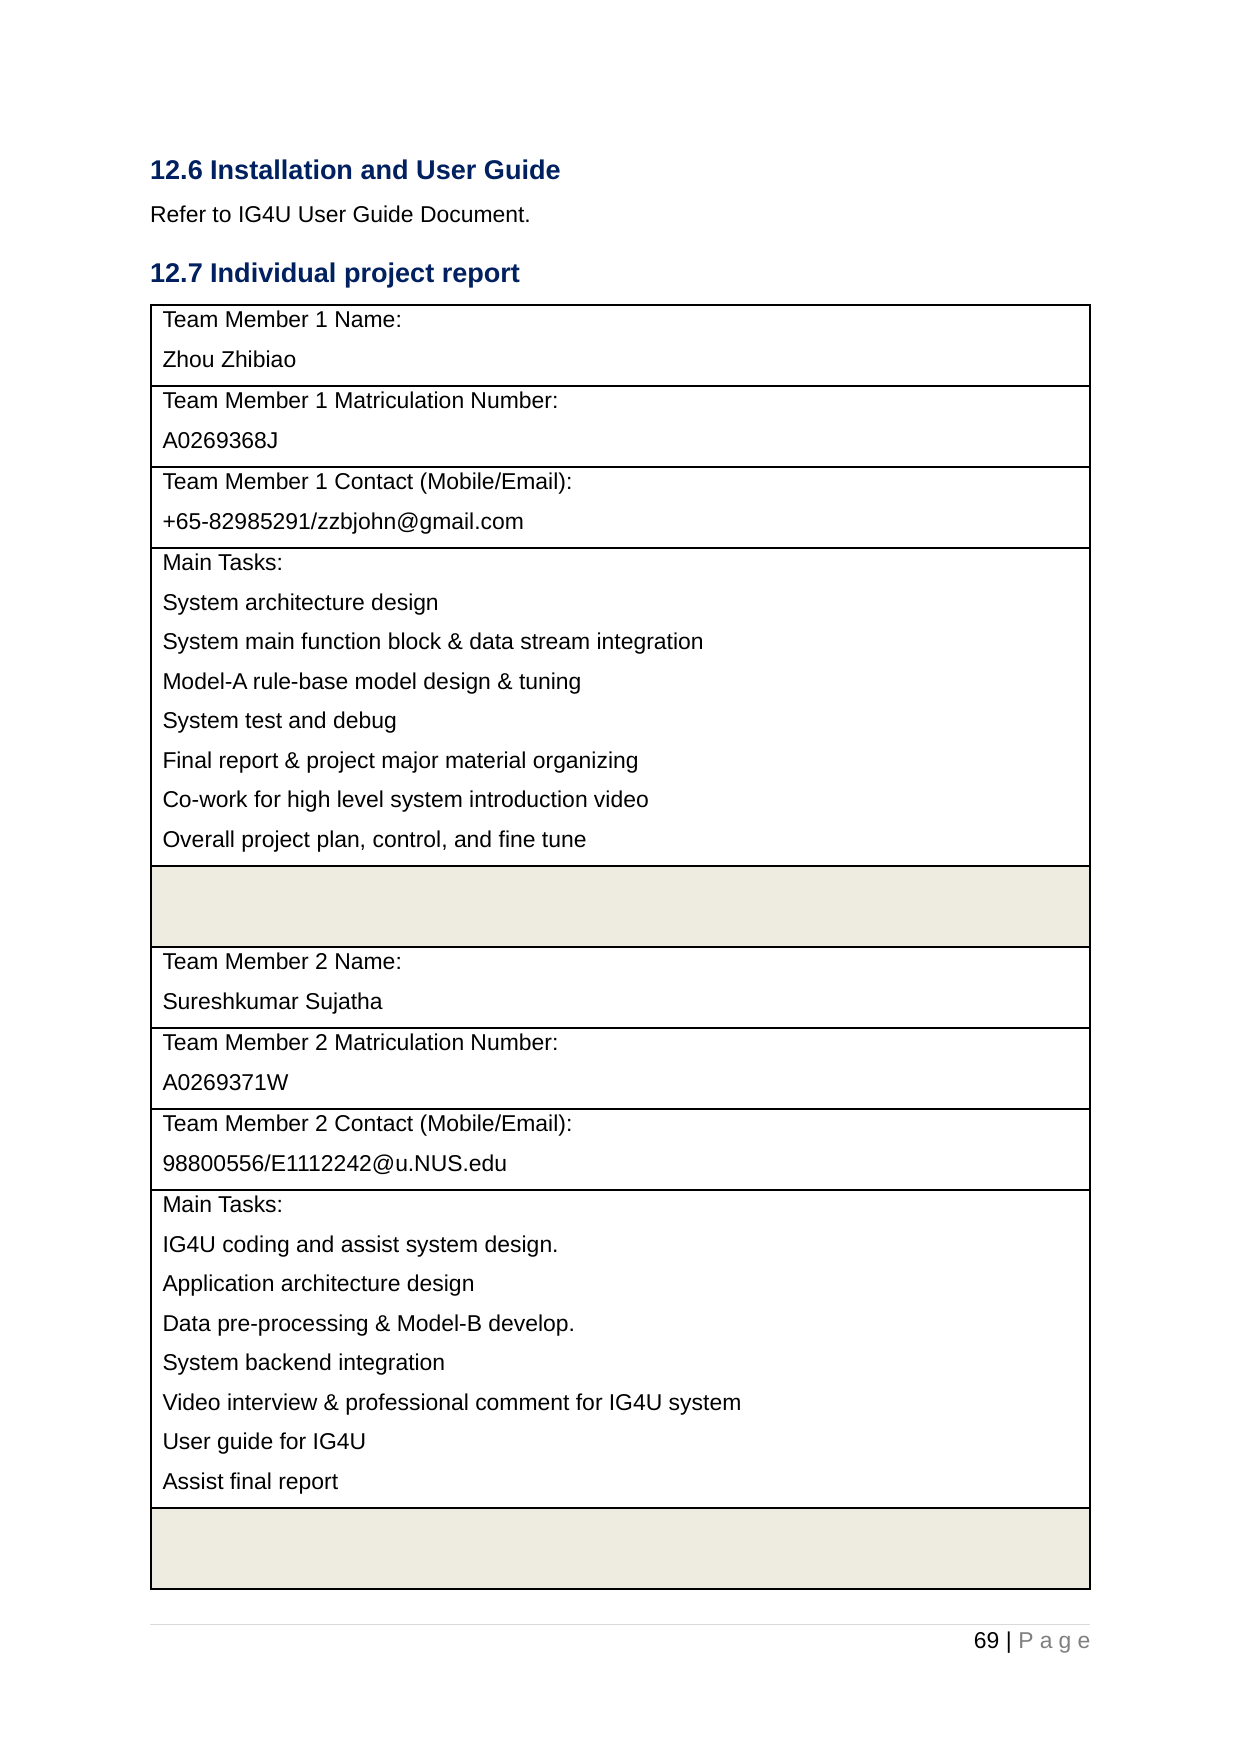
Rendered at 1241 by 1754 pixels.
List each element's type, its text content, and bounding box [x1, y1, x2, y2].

table_cell Team Member 2 Name: Sureshkumar Sujatha [152, 948, 1089, 1027]
table_cell Main Tasks: System architecture design System main function block & data stream integration Model-A rule-base model design & tuning System test and debug Final report & project major material organizing Co-work for high level system introduction video Overall project plan, control, and fine tune [152, 549, 1089, 865]
table_cell Team Member 2 Contact (Mobile/Email): 98800556/E1112242@u.NUS.edu [152, 1110, 1089, 1189]
table_cell [152, 1509, 1089, 1588]
text Refer to IG4U User Guide Document. [150, 201, 1090, 227]
table_cell Main Tasks: IG4U coding and assist system design. Application architecture design Data pre-processing & Model-B develop. System backend integration Video interview & professional comment for IG4U system User guide for IG4U Assist final report [152, 1191, 1089, 1507]
table_header Team Member 1 Name: Zhou Zhibiao [152, 306, 1089, 385]
table_cell Team Member 2 Matriculation Number: A0269371W [152, 1029, 1089, 1108]
table_cell Team Member 1 Matriculation Number: A0269368J [152, 387, 1089, 466]
table_cell Team Member 1 Contact (Mobile/Email): +65-82985291/zzbjohn@gmail.com [152, 468, 1089, 547]
subtitle Installation and User Guide [150, 154, 1090, 185]
subtitle Individual project report [150, 257, 1090, 288]
table_cell [152, 867, 1089, 946]
